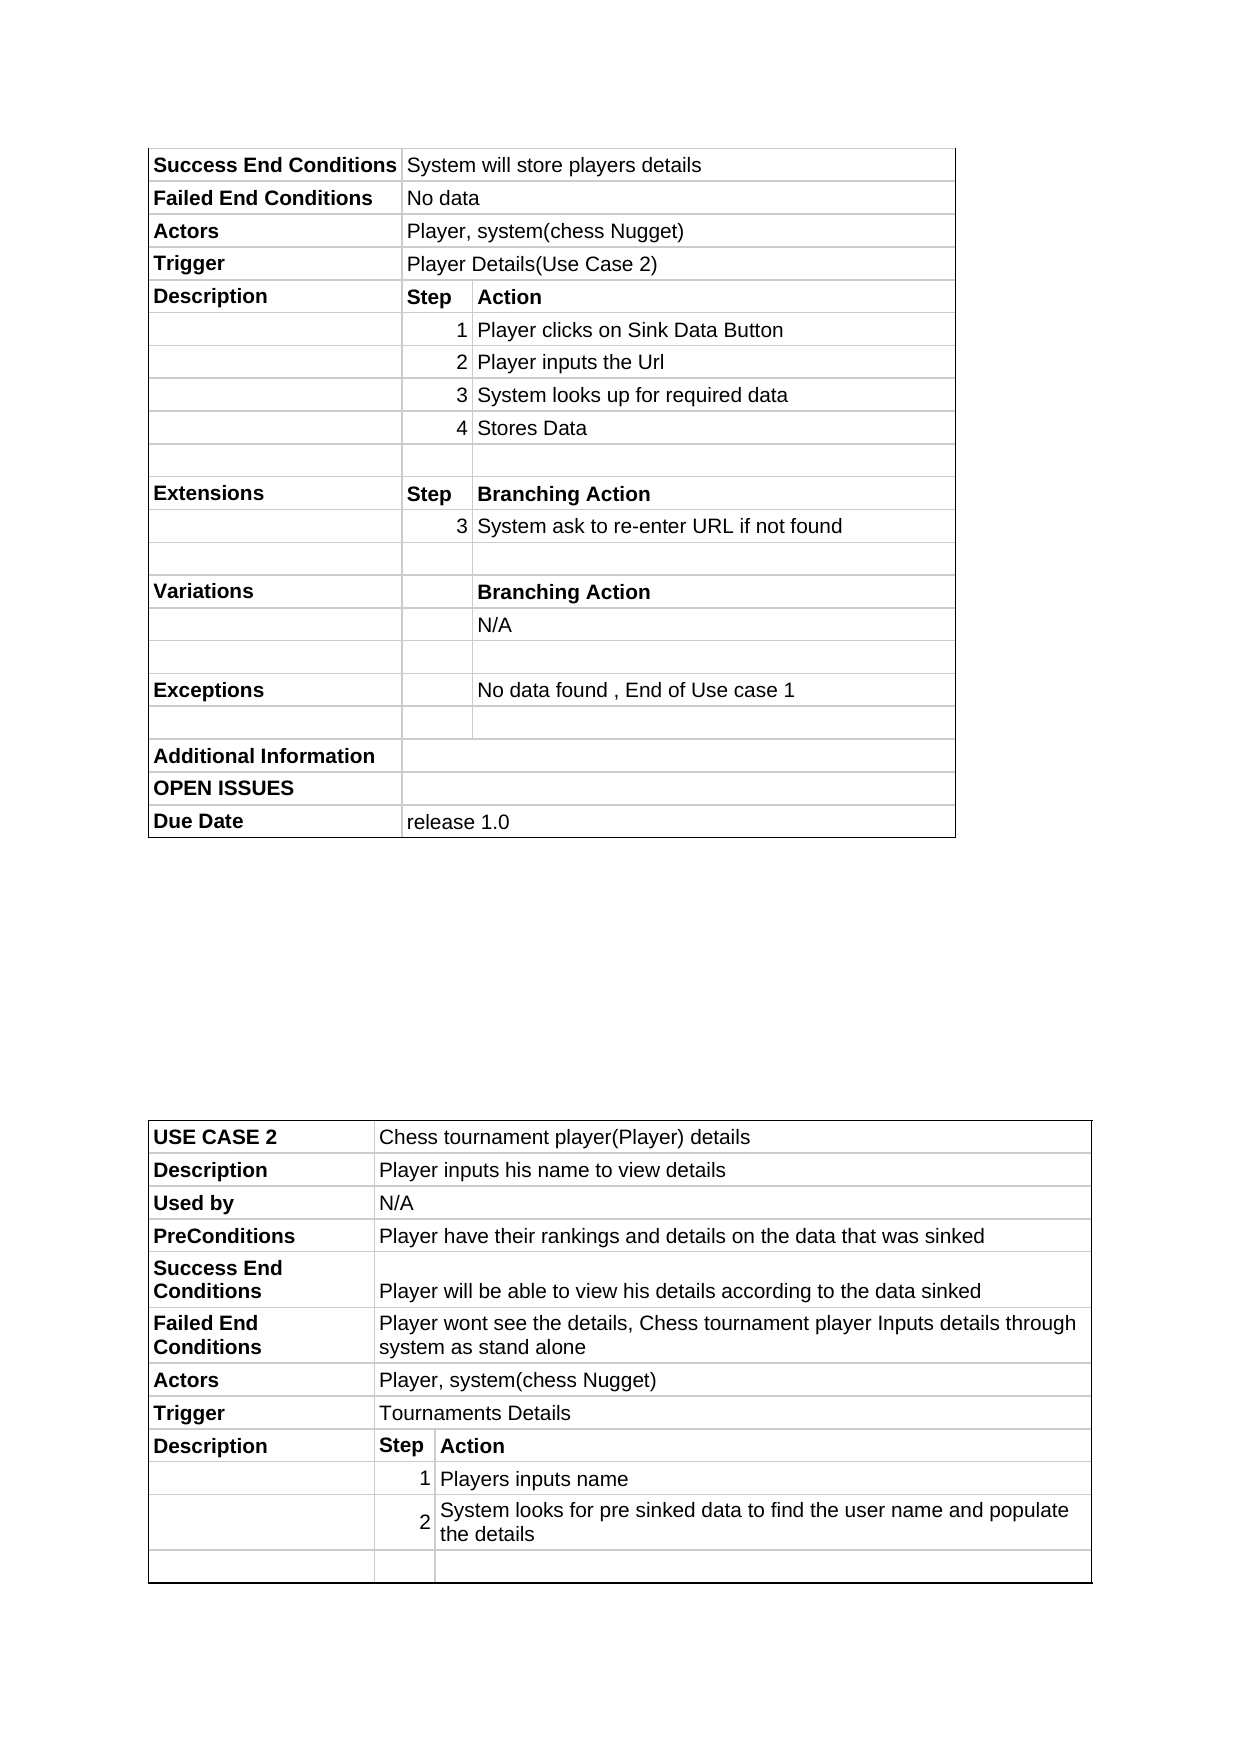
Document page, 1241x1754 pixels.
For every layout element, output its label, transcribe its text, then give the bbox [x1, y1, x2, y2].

table_cell [403, 609, 472, 640]
table_cell Description [149, 1430, 374, 1461]
table_cell Description [149, 1154, 374, 1185]
table_cell [149, 313, 401, 344]
table_cell [403, 576, 472, 607]
table_cell [149, 510, 401, 541]
table_cell [403, 707, 472, 738]
table_header Chess tournament player(Player) details [375, 1121, 1091, 1152]
table_cell Trigger [149, 248, 401, 279]
table_cell [149, 1495, 374, 1549]
table_cell No data found , End of Use case 1 [473, 674, 955, 705]
table_cell N/A [473, 609, 955, 640]
table_cell Player wont see the details, Chess tournament player Inputs details through system as stand alone [375, 1308, 1091, 1362]
table_cell Player, system(chess Nugget) [375, 1364, 1091, 1395]
table_cell Failed End Conditions [149, 1308, 374, 1362]
table_cell release 1.0 [403, 806, 955, 837]
table_cell [149, 609, 401, 640]
table_cell Tournaments Details [375, 1397, 1091, 1428]
table_cell [473, 543, 955, 574]
table_cell N/A [375, 1187, 1091, 1218]
table_cell Actors [149, 1364, 374, 1395]
table_cell [149, 346, 401, 377]
table_cell 3 [403, 510, 472, 541]
table_cell Due Date [149, 806, 401, 837]
table_cell [149, 445, 401, 476]
table_cell Player will be able to view his details according to the data sinked [375, 1252, 1091, 1306]
table_cell Branching Action [473, 576, 955, 607]
table_cell System looks up for required data [473, 379, 955, 410]
table_cell Action [436, 1430, 1091, 1461]
table_cell [375, 1551, 434, 1582]
table_header USE CASE 2 [149, 1121, 374, 1152]
table_cell Player inputs the Url [473, 346, 955, 377]
table_cell Success End Conditions [149, 1252, 374, 1306]
table_cell [473, 445, 955, 476]
table_cell Additional Information [149, 740, 401, 771]
table_cell 1 [403, 313, 472, 344]
table_cell Action [473, 281, 955, 312]
table_cell Description [149, 281, 401, 312]
table_cell [436, 1551, 1091, 1582]
table_cell 1 [375, 1462, 434, 1493]
table_cell Players inputs name [436, 1462, 1091, 1493]
table_cell [149, 641, 401, 673]
table_cell [403, 740, 955, 771]
table_cell Player clicks on Sink Data Button [473, 313, 955, 344]
table_cell [149, 707, 401, 738]
table_cell System ask to re-enter URL if not found [473, 510, 955, 541]
table_cell Player, system(chess Nugget) [403, 215, 955, 246]
table_cell [149, 1551, 374, 1582]
table_cell [149, 379, 401, 410]
table_cell [403, 445, 472, 476]
table_cell [149, 1462, 374, 1493]
table_cell No data [403, 182, 955, 213]
table_cell Used by [149, 1187, 374, 1218]
table_cell PreConditions [149, 1220, 374, 1251]
table_cell [403, 543, 472, 574]
table_cell Step [375, 1430, 434, 1461]
table_cell 4 [403, 412, 472, 443]
table_cell OPEN ISSUES [149, 773, 401, 804]
table_cell Player Details(Use Case 2) [403, 248, 955, 279]
table_cell System looks for pre sinked data to find the user name and populate the details [436, 1495, 1091, 1549]
table_cell Player inputs his name to view details [375, 1154, 1091, 1185]
table_cell Stores Data [473, 412, 955, 443]
table_cell 2 [375, 1495, 434, 1549]
table_cell Success End Conditions [149, 149, 401, 180]
table_cell Actors [149, 215, 401, 246]
table_cell Step [403, 281, 472, 312]
table_cell Failed End Conditions [149, 182, 401, 213]
table_cell [473, 707, 955, 738]
table_cell Player have their rankings and details on the data that was sinked [375, 1220, 1091, 1251]
table_cell [149, 412, 401, 443]
table_cell Variations [149, 576, 401, 607]
table_cell Extensions [149, 477, 401, 508]
table_cell Exceptions [149, 674, 401, 705]
table_cell [403, 674, 472, 705]
table_cell System will store players details [403, 149, 955, 180]
table_cell Trigger [149, 1397, 374, 1428]
table_cell Branching Action [473, 477, 955, 508]
table_cell Step [403, 477, 472, 508]
table_cell 2 [403, 346, 472, 377]
table_cell [403, 641, 472, 673]
table_cell [403, 773, 955, 804]
table_cell [149, 543, 401, 574]
table_cell [473, 641, 955, 673]
table_cell 3 [403, 379, 472, 410]
